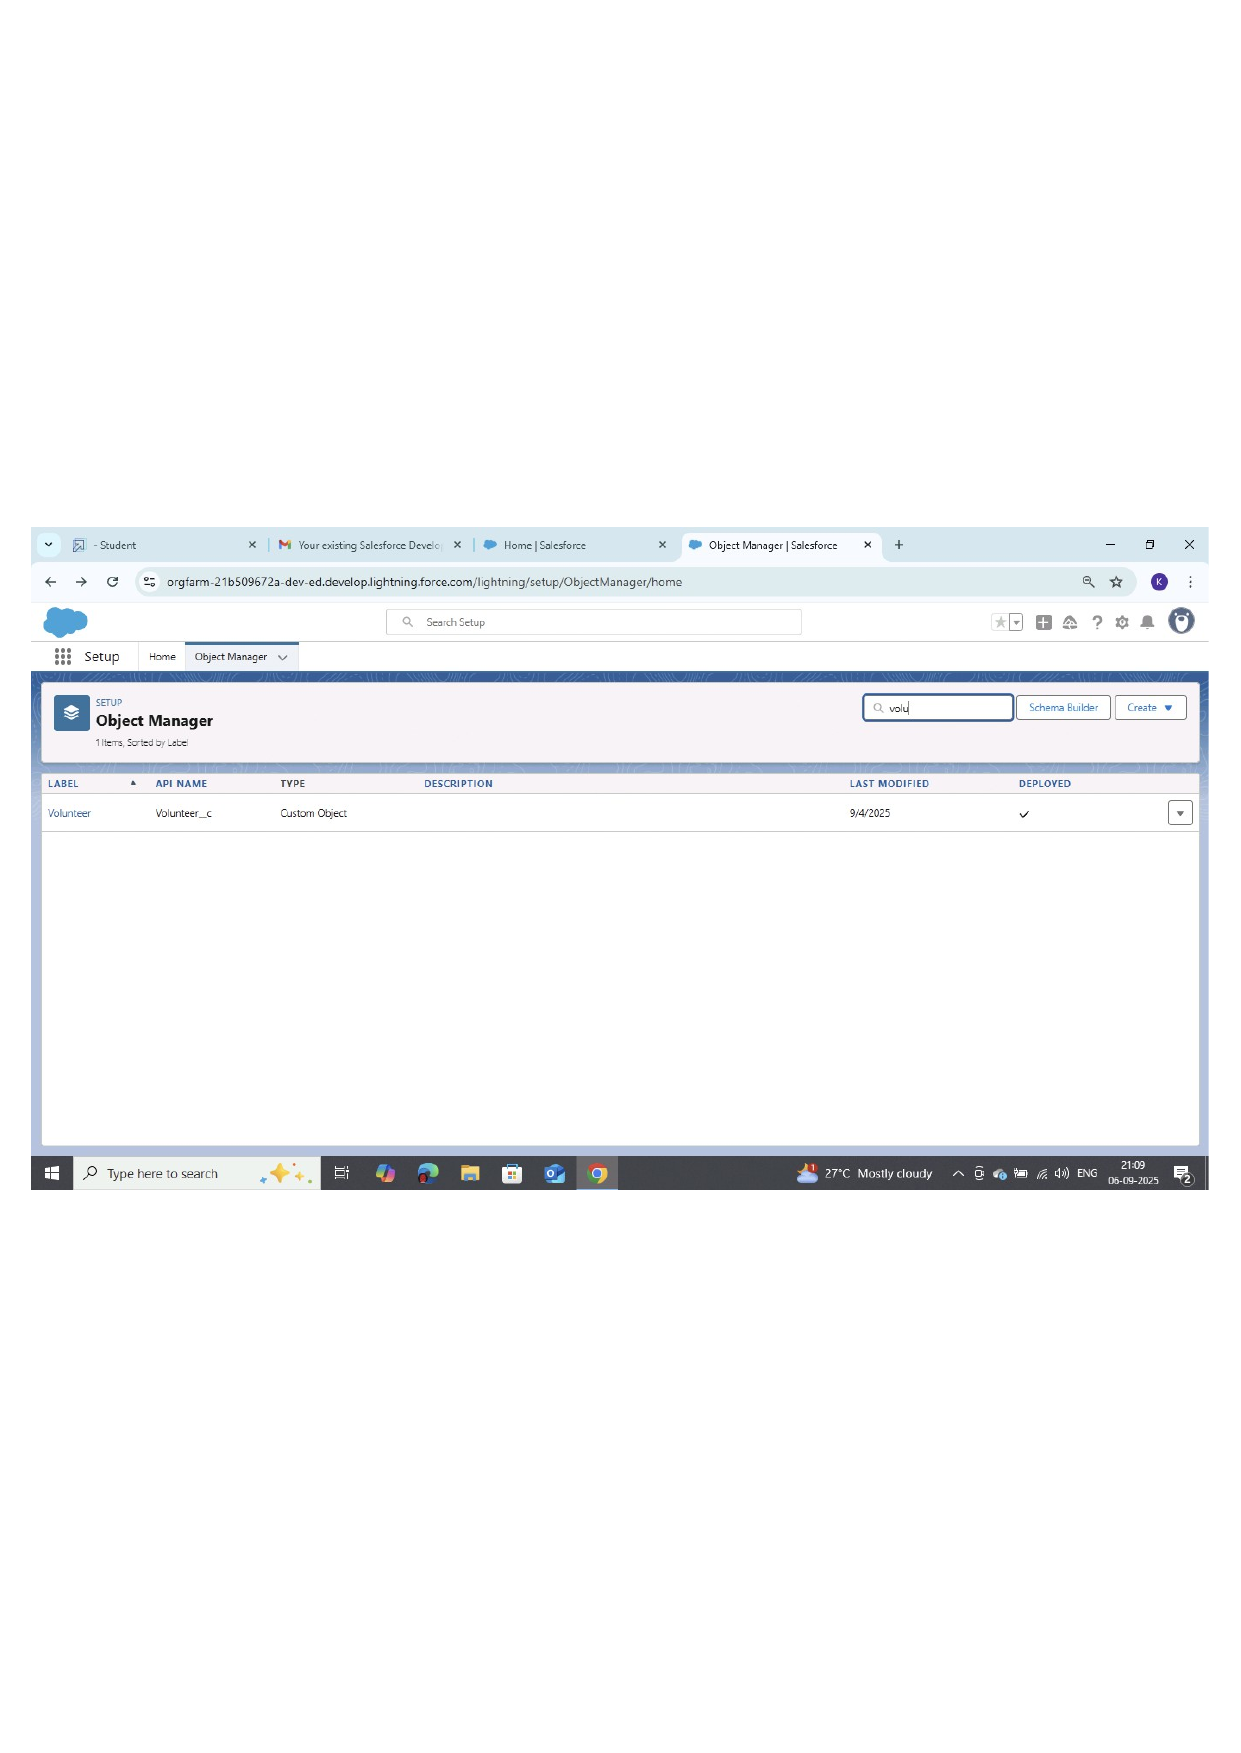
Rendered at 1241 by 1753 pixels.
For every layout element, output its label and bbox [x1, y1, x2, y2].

picture [31, 527, 1209, 1190]
